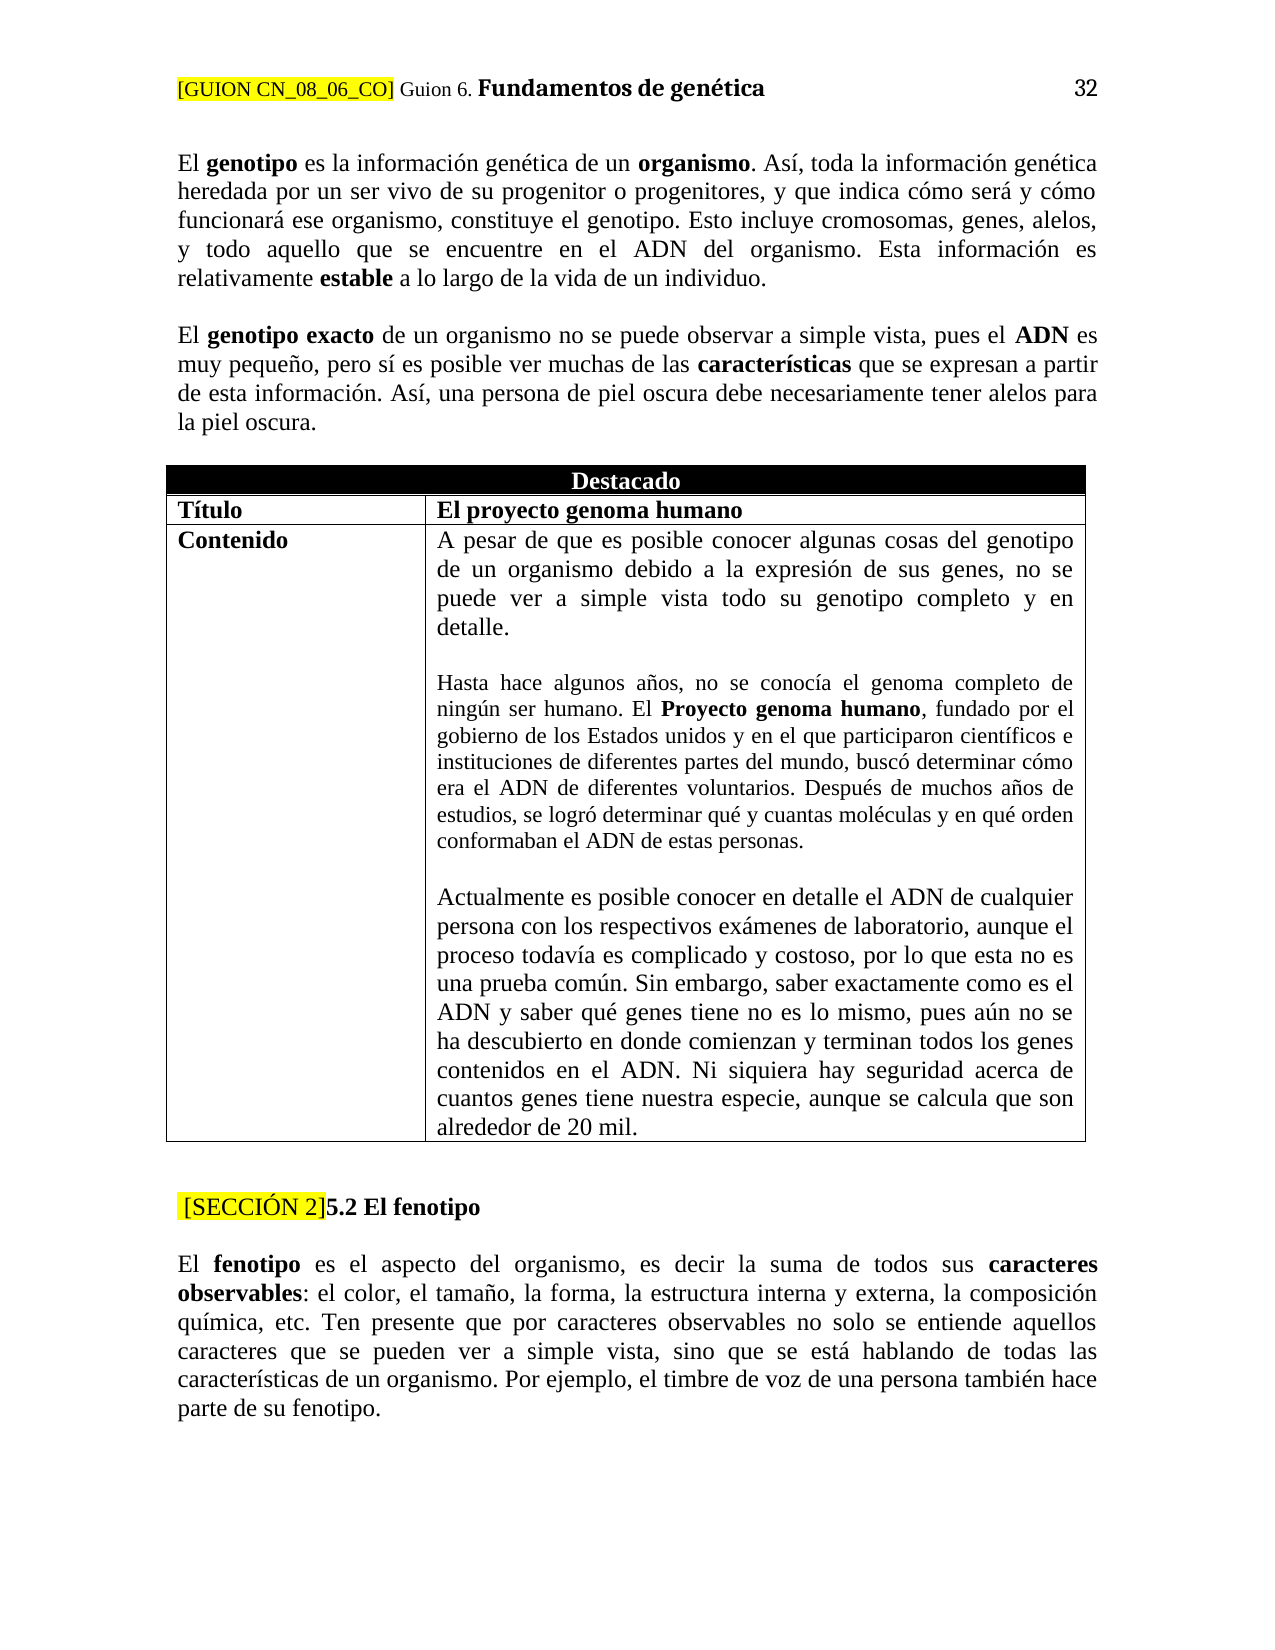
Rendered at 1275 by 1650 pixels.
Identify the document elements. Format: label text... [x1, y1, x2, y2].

text El genotipo es la información genética de un organismo. Así, toda la información genética heredada por un ser vivo de su progenitor o progenitores, y que indica cómo será y cómo funcionará ese organismo, constituye el genotipo. Esto incluye cromosomas, genes, alelos, y todo aquello que se encuentre en el ADN del organismo. Esta información es relativamente estable a lo largo de la vida de un individuo. [177, 148, 1098, 291]
text El fenotipo es el aspecto del organismo, es decir la suma de todos sus caracteres observables: el color, el tamaño, la forma, la estructura interna y externa, la composición química, etc. Ten presente que por caracteres observables no solo se entiende aquellos caracteres que se pueden ver a simple vista, sino que se está hablando de todas las características de un organismo. Por ejemplo, el timbre de voz de una persona también hace parte de su fenotipo. [177, 1249, 1098, 1422]
table_header Destacado [167, 466, 1085, 494]
table_cell Título [167, 496, 425, 524]
table_cell A pesar de que es posible conocer algunas cosas del genotipo de un organismo debido a la expresión de sus genes, no se puede ver a simple vista todo su genotipo completo y en detalle. Hasta hace algunos años, no se conocía el genoma completo de ningún ser humano. El Proyecto genoma humano, fundado por el gobierno de los Estados unidos y en el que participaron científicos e instituciones de diferentes partes del mundo, buscó determinar cómo era el ADN de diferentes voluntarios. Después de muchos años de estudios, se logró determinar qué y cuantas moléculas y en qué orden conformaban el ADN de estas personas. Actualmente es posible conocer en detalle el ADN de cualquier persona con los respectivos exámenes de laboratorio, aunque el proceso todavía es complicado y costoso, por lo que esta no es una prueba común. Sin embargo, saber exactamente como es el ADN y saber qué genes tiene no es lo mismo, pues aún no se ha descubierto en donde comienzan y terminan todos los genes contenidos en el ADN. Ni siquiera hay seguridad acerca de cuantos genes tiene nuestra especie, aunque se calcula que son alrededor de 20 mil. [426, 525, 1085, 1141]
text El genotipo exacto de un organismo no se puede observar a simple vista, pues el ADN es muy pequeño, pero sí es posible ver muchas de las características que se expresan a partir de esta información. Así, una persona de piel oscura debe necesariamente tener alelos para la piel oscura. [177, 321, 1098, 436]
table_cell El proyecto genoma humano [426, 496, 1085, 524]
table_cell Contenido [167, 525, 425, 1141]
text [SECCIÓN 2]5.2 El fenotipo [326, 1192, 1098, 1220]
